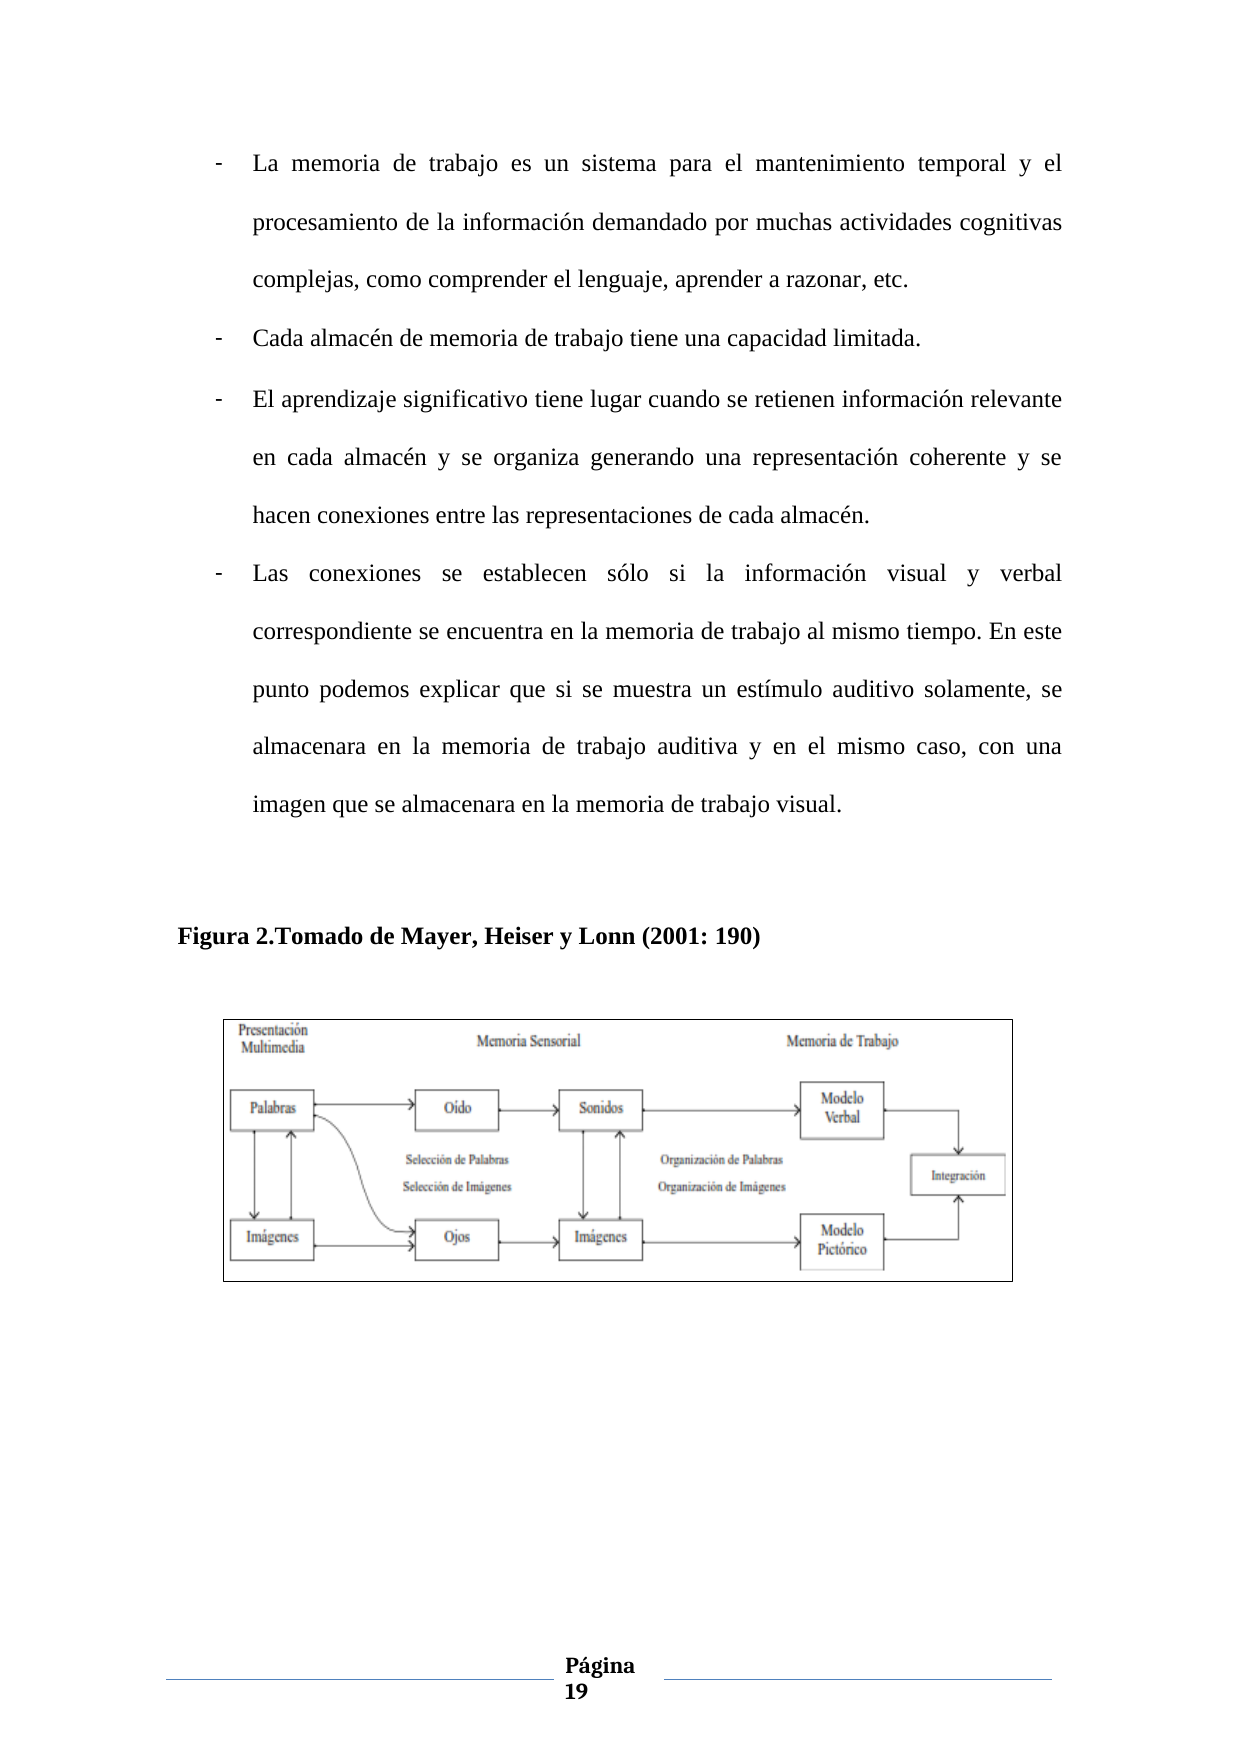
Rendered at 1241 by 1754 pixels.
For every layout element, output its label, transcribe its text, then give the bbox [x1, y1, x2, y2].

list El aprendizaje significativo tiene lugar cuando se retienen información relevante en cada almacén y se organiza generando una representación coherente y se hacen conexiones entre las representaciones de cada almacén. [215, 383, 1063, 528]
list Las conexiones se establecen sólo si la información visual y verbal correspondiente se encuentra en la memoria de trabajo al mismo tiempo. En este punto podemos explicar que si se muestra un estímulo auditivo solamente, se almacenara en la memoria de trabajo auditiva y en el mismo caso, con una imagen que se almacenara en la memoria de trabajo visual. [215, 557, 1063, 818]
list La memoria de trabajo es un sistema para el mantenimiento temporal y el procesamiento de la información demandado por muchas actividades cognitivas complejas, como comprender el lenguaje, aprender a razonar, etc. [215, 148, 1063, 293]
text Figura 2.Tomado de Mayer, Heiser y Lonn (2001: 190) [177, 921, 1063, 950]
picture [224, 1020, 1012, 1281]
list Cada almacén de memoria de trabajo tiene una capacidad limitada. [215, 322, 1063, 352]
